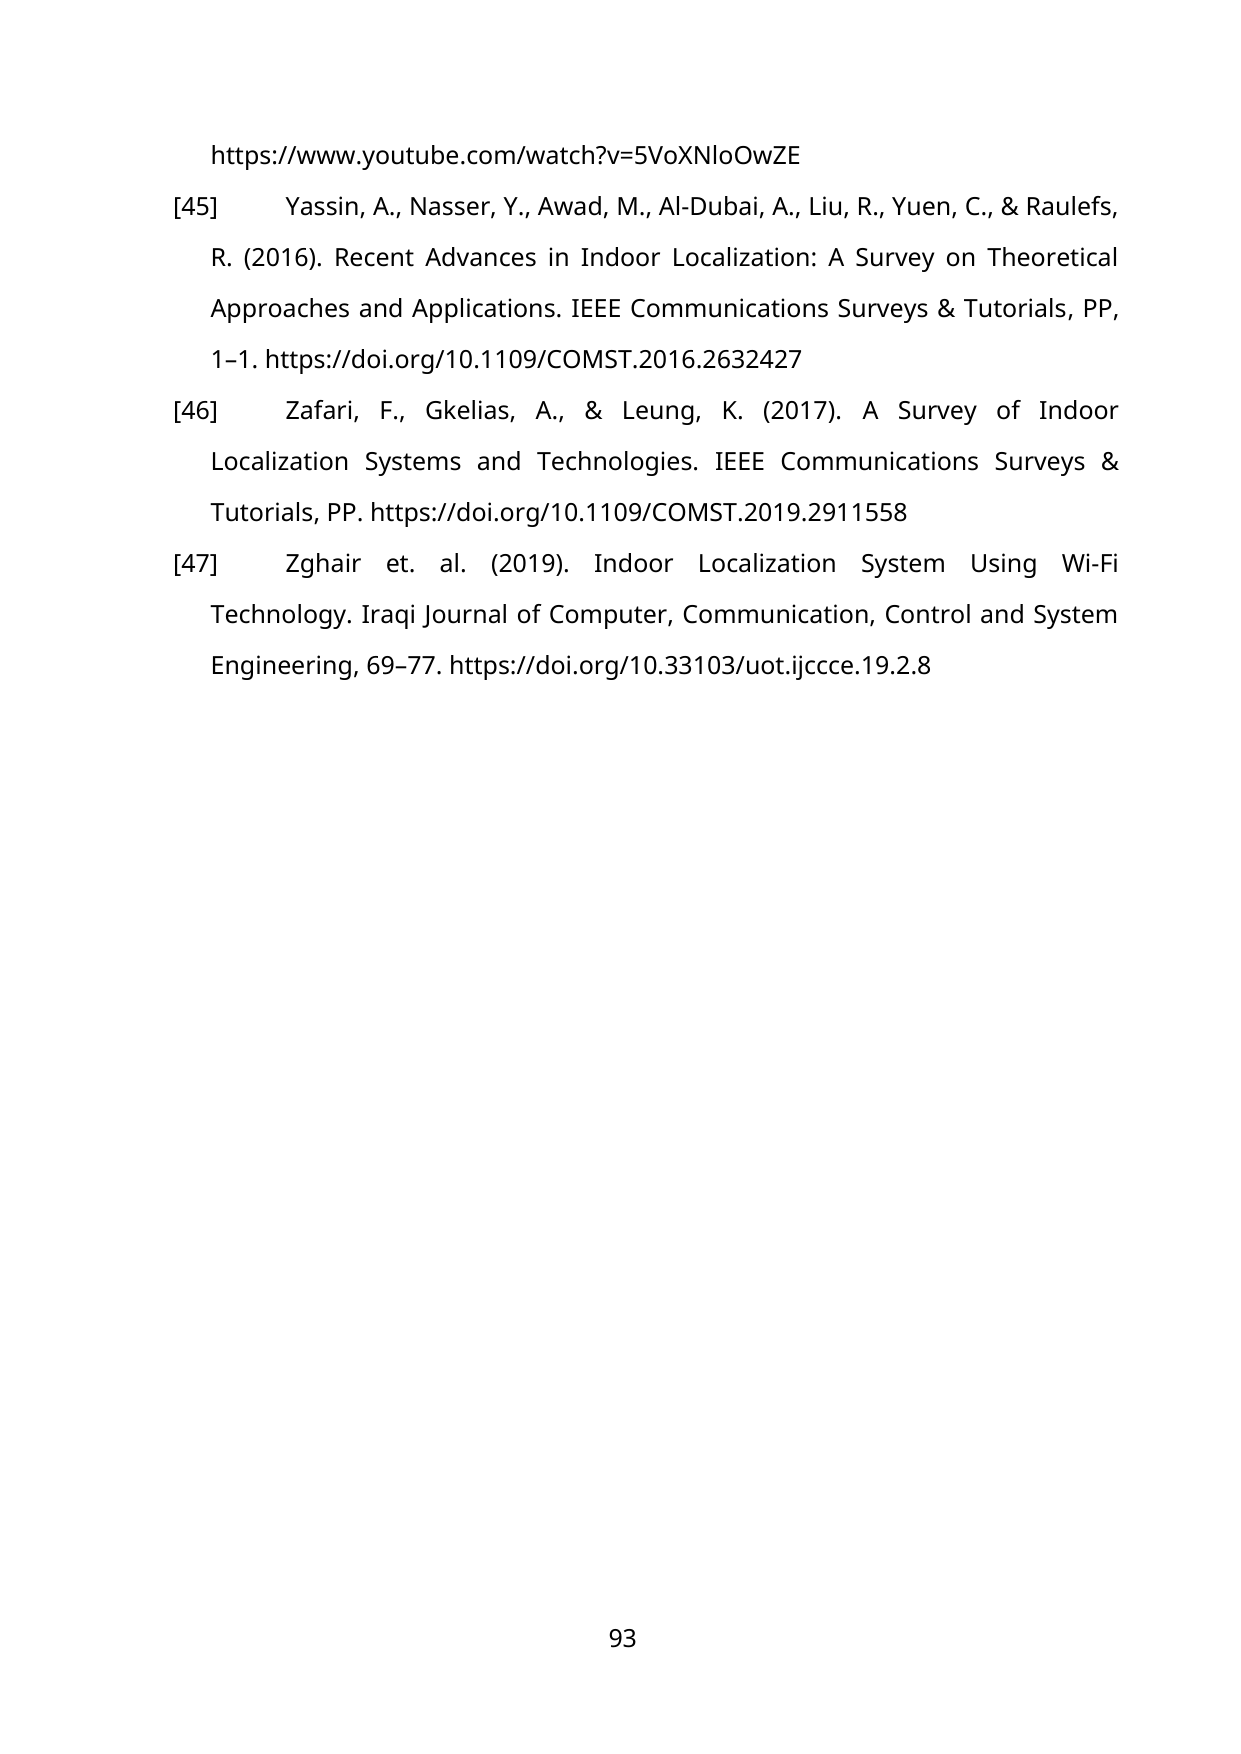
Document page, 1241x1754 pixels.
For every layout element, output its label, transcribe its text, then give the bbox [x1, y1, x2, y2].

list Zafari, F., Gkelias, A., & Leung, K. (2017). A Survey of Indoor Localization Systems and Technologies. IEEE Communications Surveys & Tutorials, PP. https://doi.org/10.1109/COMST.2019.2911558 [173, 393, 1119, 529]
list Yassin, A., Nasser, Y., Awad, M., Al-Dubai, A., Liu, R., Yuen, C., & Raulefs, R. (2016). Recent Advances in Indoor Localization: A Survey on Theoretical Approaches and Applications. IEEE Communications Surveys & Tutorials, PP, 1–1. https://doi.org/10.1109/COMST.2016.2632427 [173, 188, 1119, 376]
list Zghair et. al. (2019). Indoor Localization System Using Wi-Fi Technology. Iraqi Journal of Computer, Communication, Control and System Engineering, 69–77. https://doi.org/10.33103/uot.ijccce.19.2.8 [173, 546, 1119, 682]
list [173, 137, 1119, 172]
